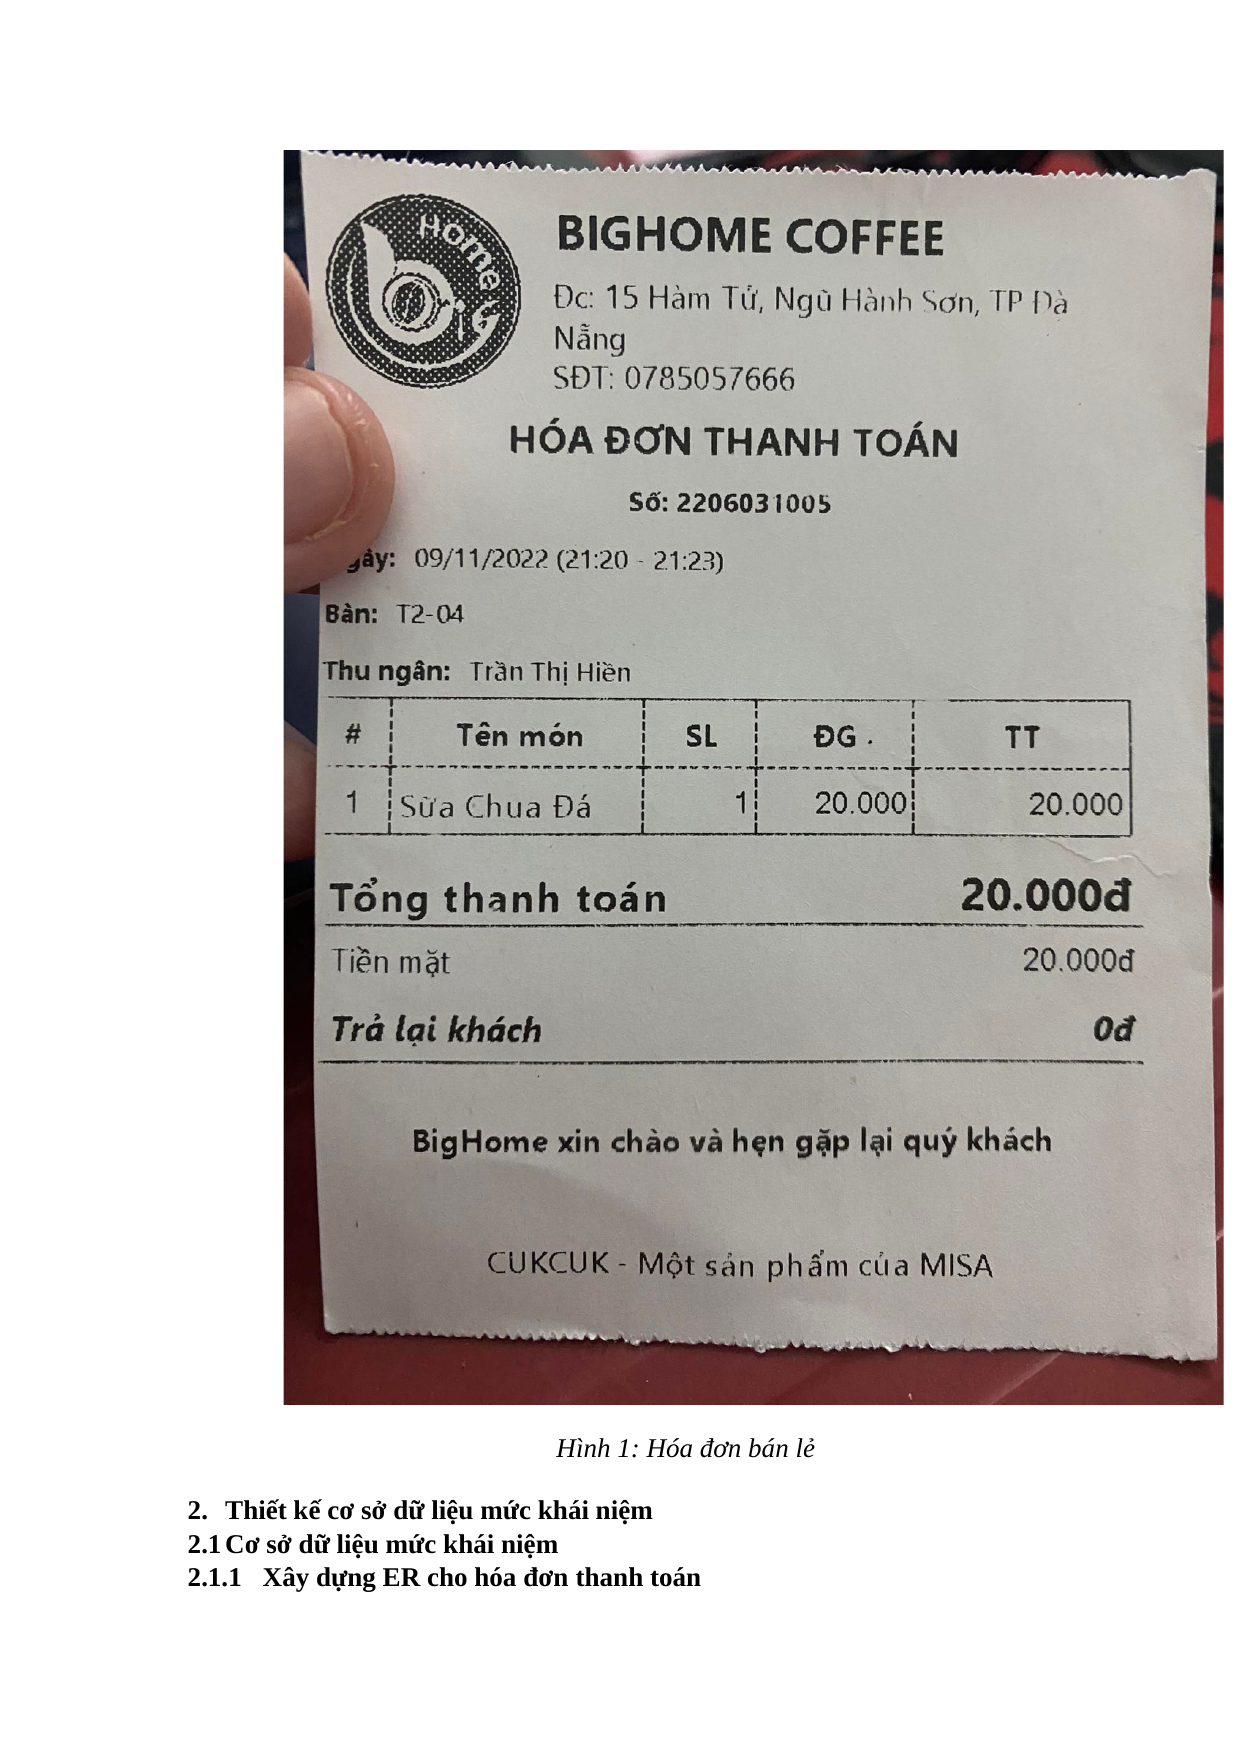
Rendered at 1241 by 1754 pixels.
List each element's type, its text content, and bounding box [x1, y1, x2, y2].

list Thiết kế cơ sở dữ liệu mức khái niệm [187, 1494, 1090, 1526]
list Xây dựng ER cho hóa đơn thanh toán [187, 1561, 1090, 1593]
picture [283, 150, 1224, 1405]
text Hình 1: Hóa đơn bán lẻ [283, 1432, 1090, 1463]
list Cơ sở dữ liệu mức khái niệm [187, 1528, 1090, 1559]
